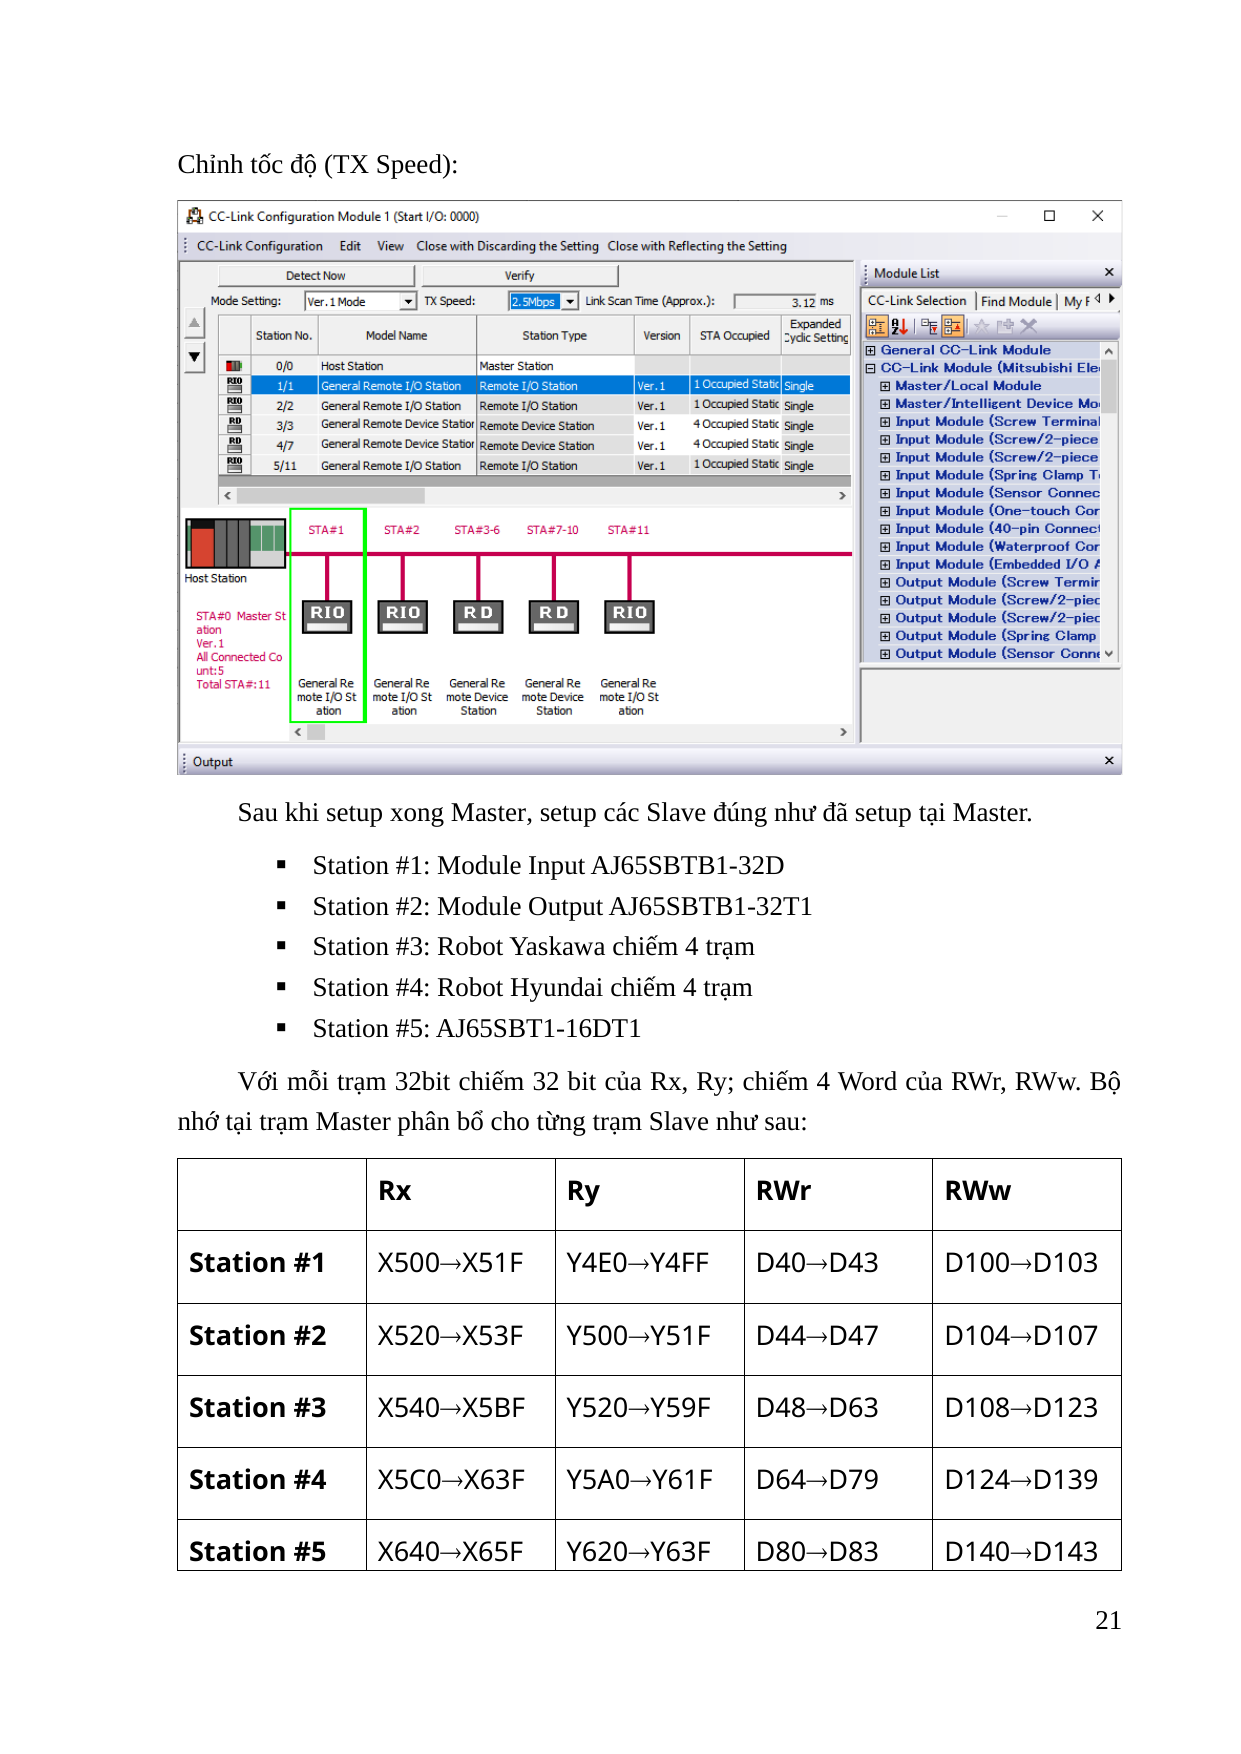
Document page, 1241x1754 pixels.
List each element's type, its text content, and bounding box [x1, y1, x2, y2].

table_cell D40D43 [745, 1231, 932, 1302]
table_cell X520X53F [367, 1304, 555, 1375]
table_cell D140D143 [933, 1520, 1121, 1569]
table_cell D104D107 [933, 1304, 1121, 1375]
list Station #5: AJ65SBT1-16DT1 [275, 1012, 1122, 1043]
table_cell Y5A0Y61F [556, 1448, 744, 1519]
table_cell D100D103 [933, 1231, 1121, 1302]
table_cell D64D79 [745, 1448, 932, 1519]
table_cell Station #4 [178, 1448, 366, 1519]
table_cell Station #3 [178, 1376, 366, 1447]
table_cell X5C0X63F [367, 1448, 555, 1519]
table_cell D80D83 [745, 1520, 932, 1569]
table_cell Y500Y51F [556, 1304, 744, 1375]
table_header [178, 1159, 366, 1230]
list Station #2: Module Output AJ65SBTB1-32T1 [275, 890, 1122, 921]
table_header Ry [556, 1159, 744, 1230]
table_cell X640X65F [367, 1520, 555, 1569]
table_cell X540X5BF [367, 1376, 555, 1447]
text Sau khi setup xong Master, setup các Slave đúng như đã setup tại Master. [177, 796, 1122, 827]
table_cell D124D139 [933, 1448, 1121, 1519]
table_cell D108D123 [933, 1376, 1121, 1447]
table_cell Y4E0Y4FF [556, 1231, 744, 1302]
table_header RWr [745, 1159, 932, 1230]
list Station #1: Module Input AJ65SBTB1-32D [275, 849, 1122, 880]
picture [177, 200, 1123, 775]
table_cell X500X51F [367, 1231, 555, 1302]
table_cell Station #1 [178, 1231, 366, 1302]
table_cell Y520Y59F [556, 1376, 744, 1447]
text Với mỗi trạm 32bit chiếm 32 bit của Rx, Ry; chiếm 4 Word của RWr, RWw. Bộ nhớ tại trạm Master phân bổ cho từng trạm Slave như sau: [177, 1065, 1122, 1136]
list Station #4: Robot Hyundai chiếm 4 trạm [275, 971, 1122, 1002]
table_cell D48D63 [745, 1376, 932, 1447]
table_header Rx [367, 1159, 555, 1230]
table_cell Station #5 [178, 1520, 366, 1569]
table_cell Y620Y63F [556, 1520, 744, 1569]
table_header RWw [933, 1159, 1121, 1230]
text Chỉnh tốc độ (TX Speed): [177, 148, 1122, 179]
table_cell Station #2 [178, 1304, 366, 1375]
table_cell D44D47 [745, 1304, 932, 1375]
list Station #3: Robot Yaskawa chiếm 4 trạm [275, 930, 1122, 962]
